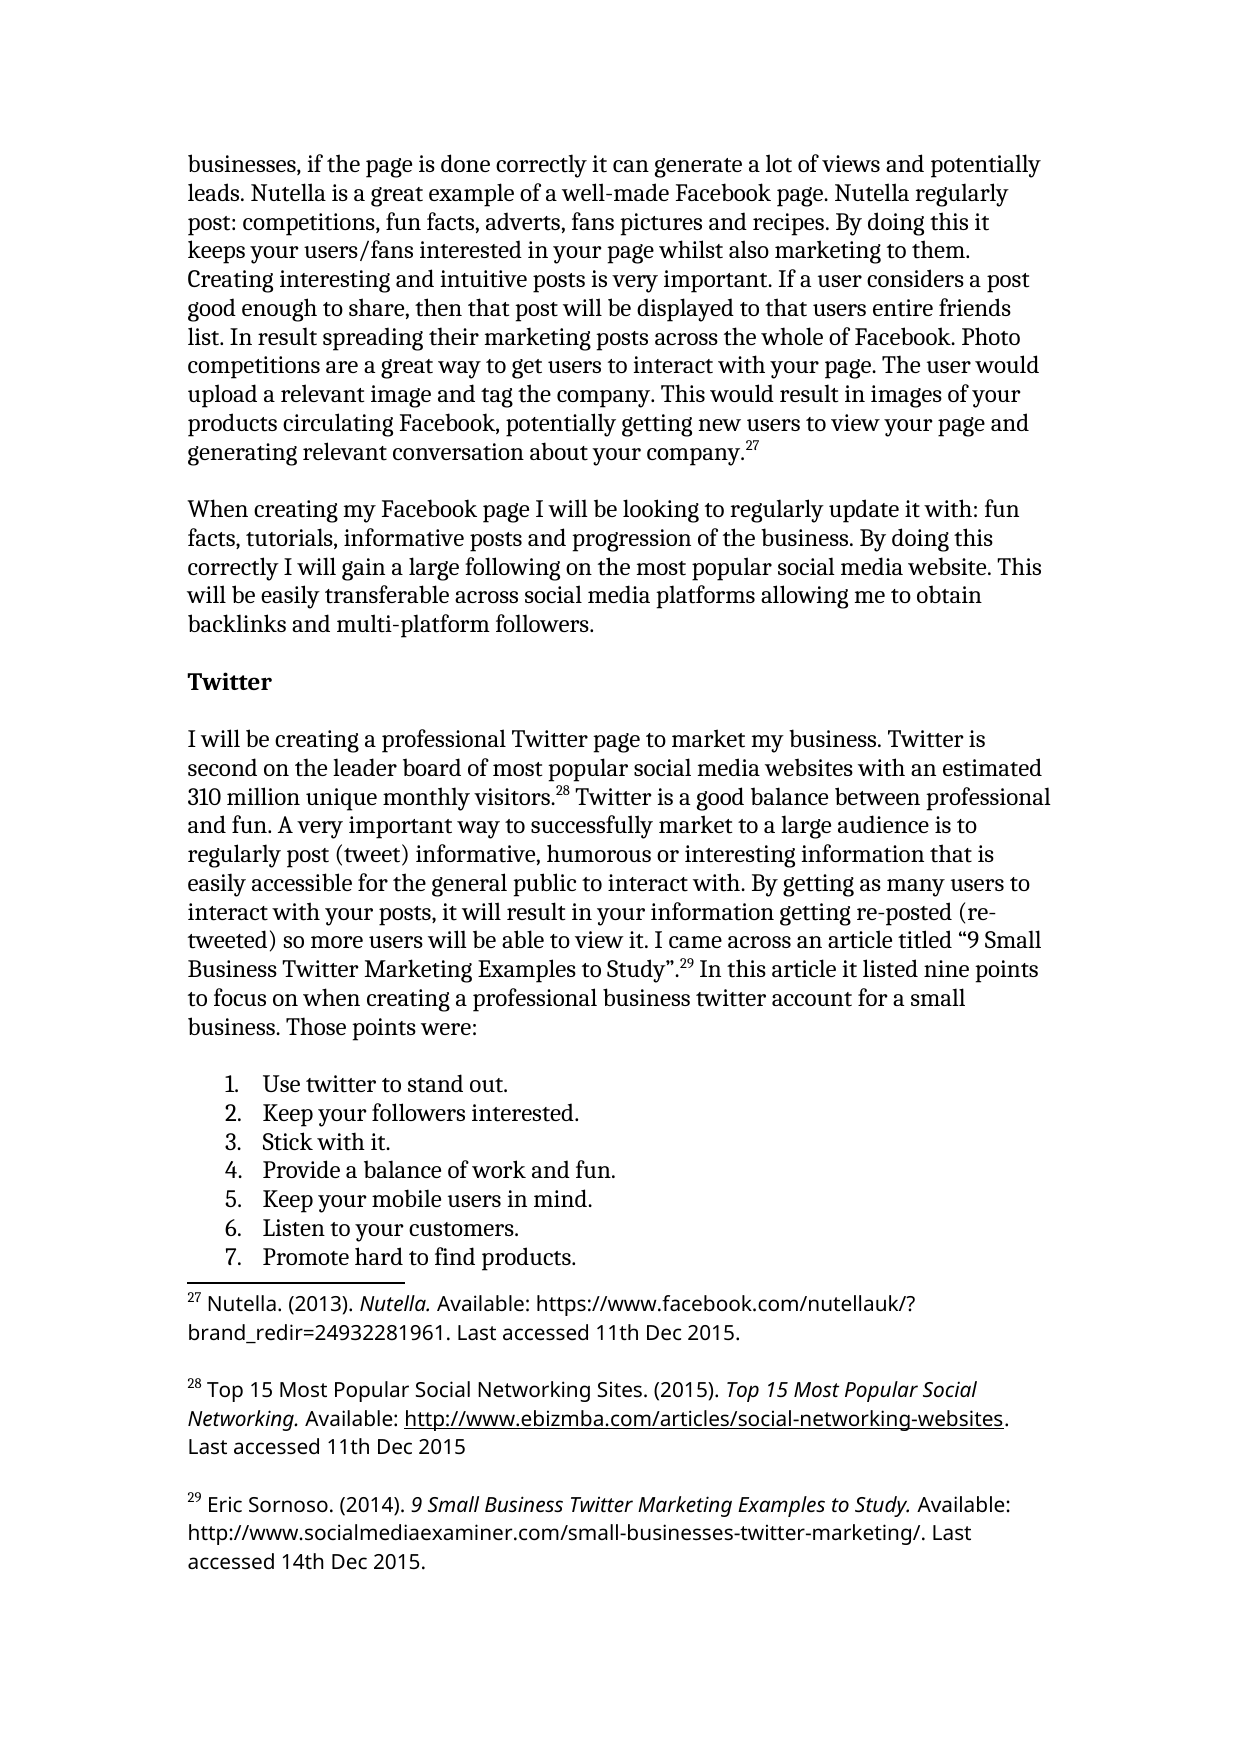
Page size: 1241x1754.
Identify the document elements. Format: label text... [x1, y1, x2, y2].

list Promote hard to find products. [225, 1242, 1053, 1271]
list Listen to your customers. [225, 1214, 1053, 1242]
list Keep your followers interested. [225, 1099, 1053, 1127]
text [187, 150, 1053, 466]
list Use twitter to stand out. [225, 1070, 1053, 1099]
text I will be creating a professional Twitter page to market my business. Twitter is second on the leader board of most popular social media websites with an estimated 310 million unique monthly visitors. Twitter is a good balance between professional and fun. A very important way to successfully market to a large audience is to regularly post (tweet) informative, humorous or interesting information that is easily accessible for the general public to interact with. By getting as many users to interact with your posts, it will result in your information getting re-posted (re-tweeted) so more users will be able to view it. I came across an article titled “9 Small Business Twitter Marketing Examples to Study”. In this article it listed nine points to focus on when creating a professional business twitter account for a small business. Those points were: [187, 725, 1053, 1041]
list Keep your mobile users in mind. [225, 1185, 1053, 1214]
text When creating my Facebook page I will be looking to regularly update it with: fun facts, tutorials, informative posts and progression of the business. By doing this correctly I will gain a large following on the most popular social media website. This will be easily transferable across social media platforms allowing me to obtain backlinks and multi-platform followers. [187, 495, 1053, 639]
list Provide a balance of work and fun. [225, 1156, 1053, 1185]
text Twitter [187, 667, 1053, 696]
list Stick with it. [225, 1127, 1053, 1156]
